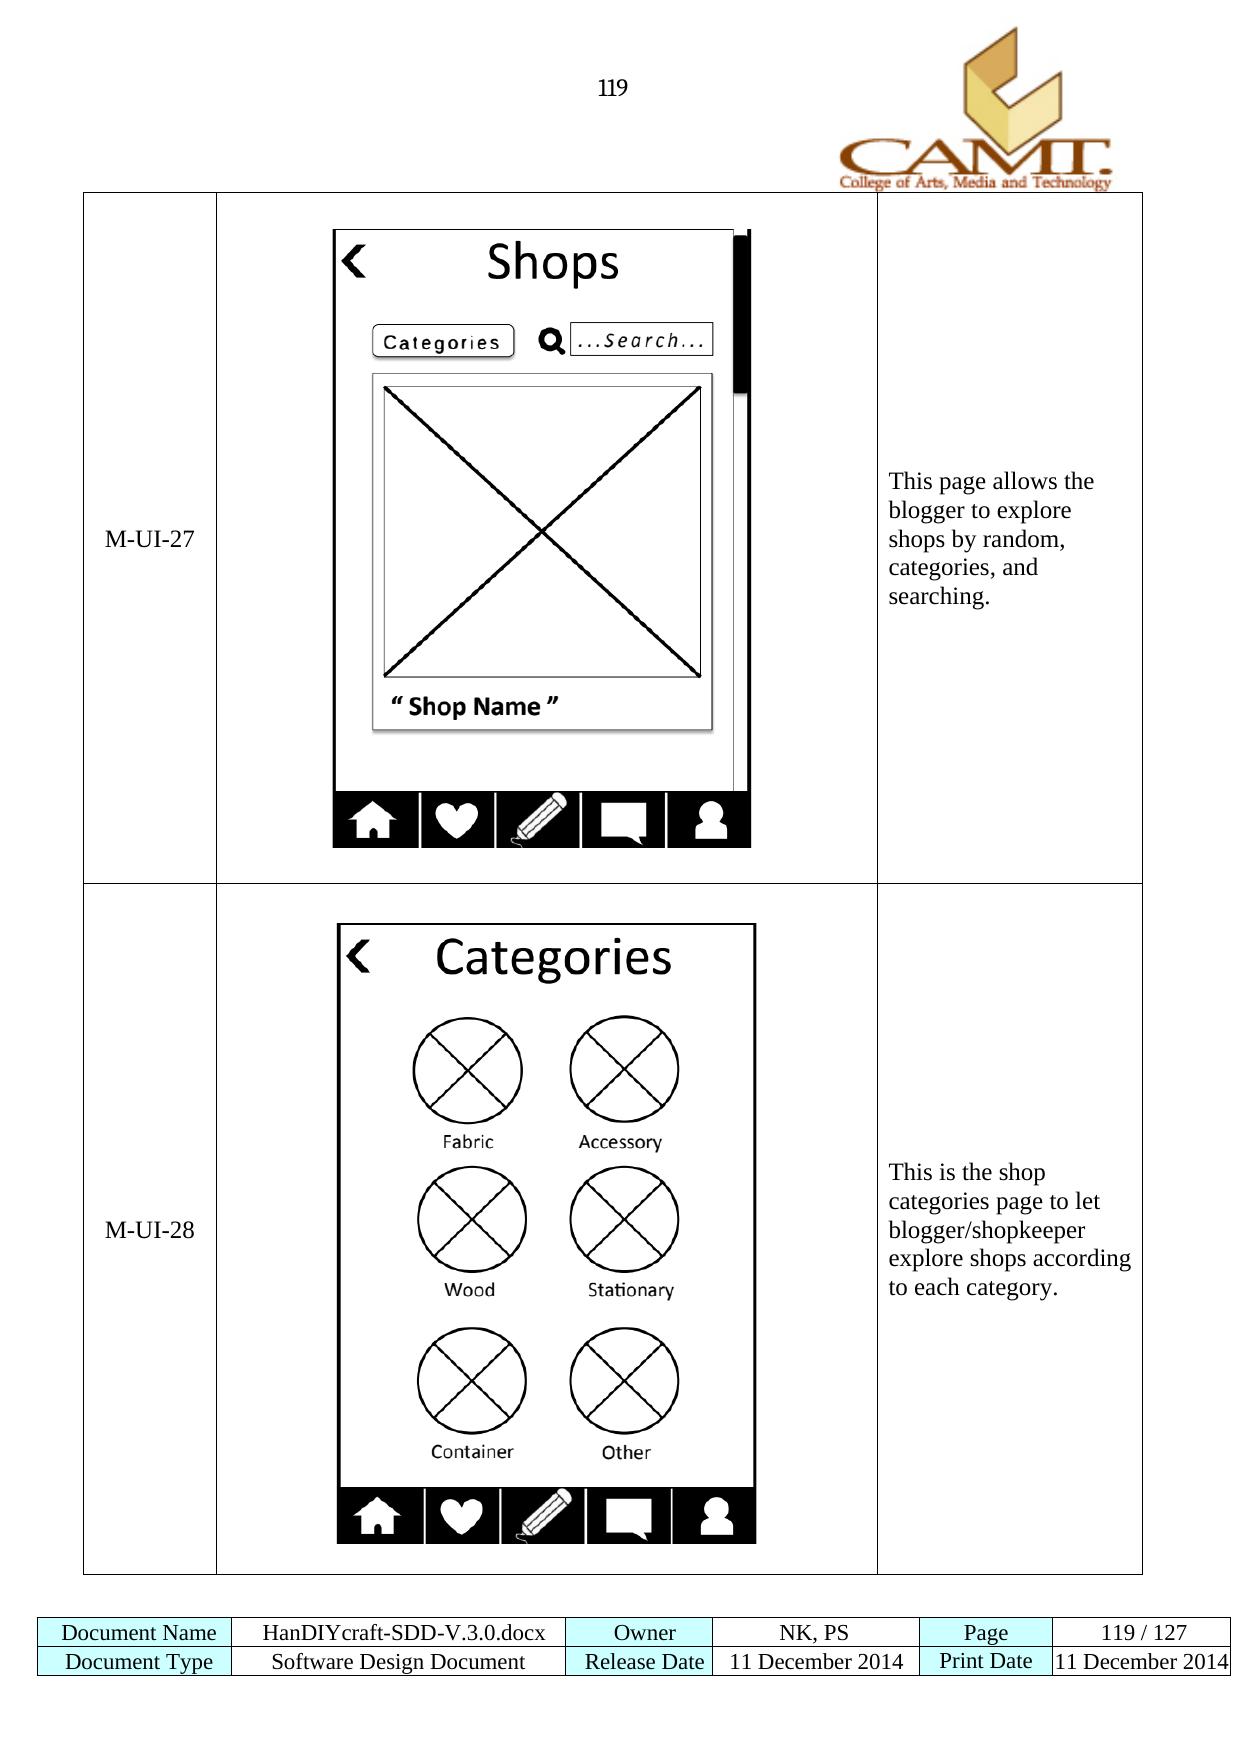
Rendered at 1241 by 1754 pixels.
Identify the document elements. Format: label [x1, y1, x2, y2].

picture [755, 18, 1221, 207]
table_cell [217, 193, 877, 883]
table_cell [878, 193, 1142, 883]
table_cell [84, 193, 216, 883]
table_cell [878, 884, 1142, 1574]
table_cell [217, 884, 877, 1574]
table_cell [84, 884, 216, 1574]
